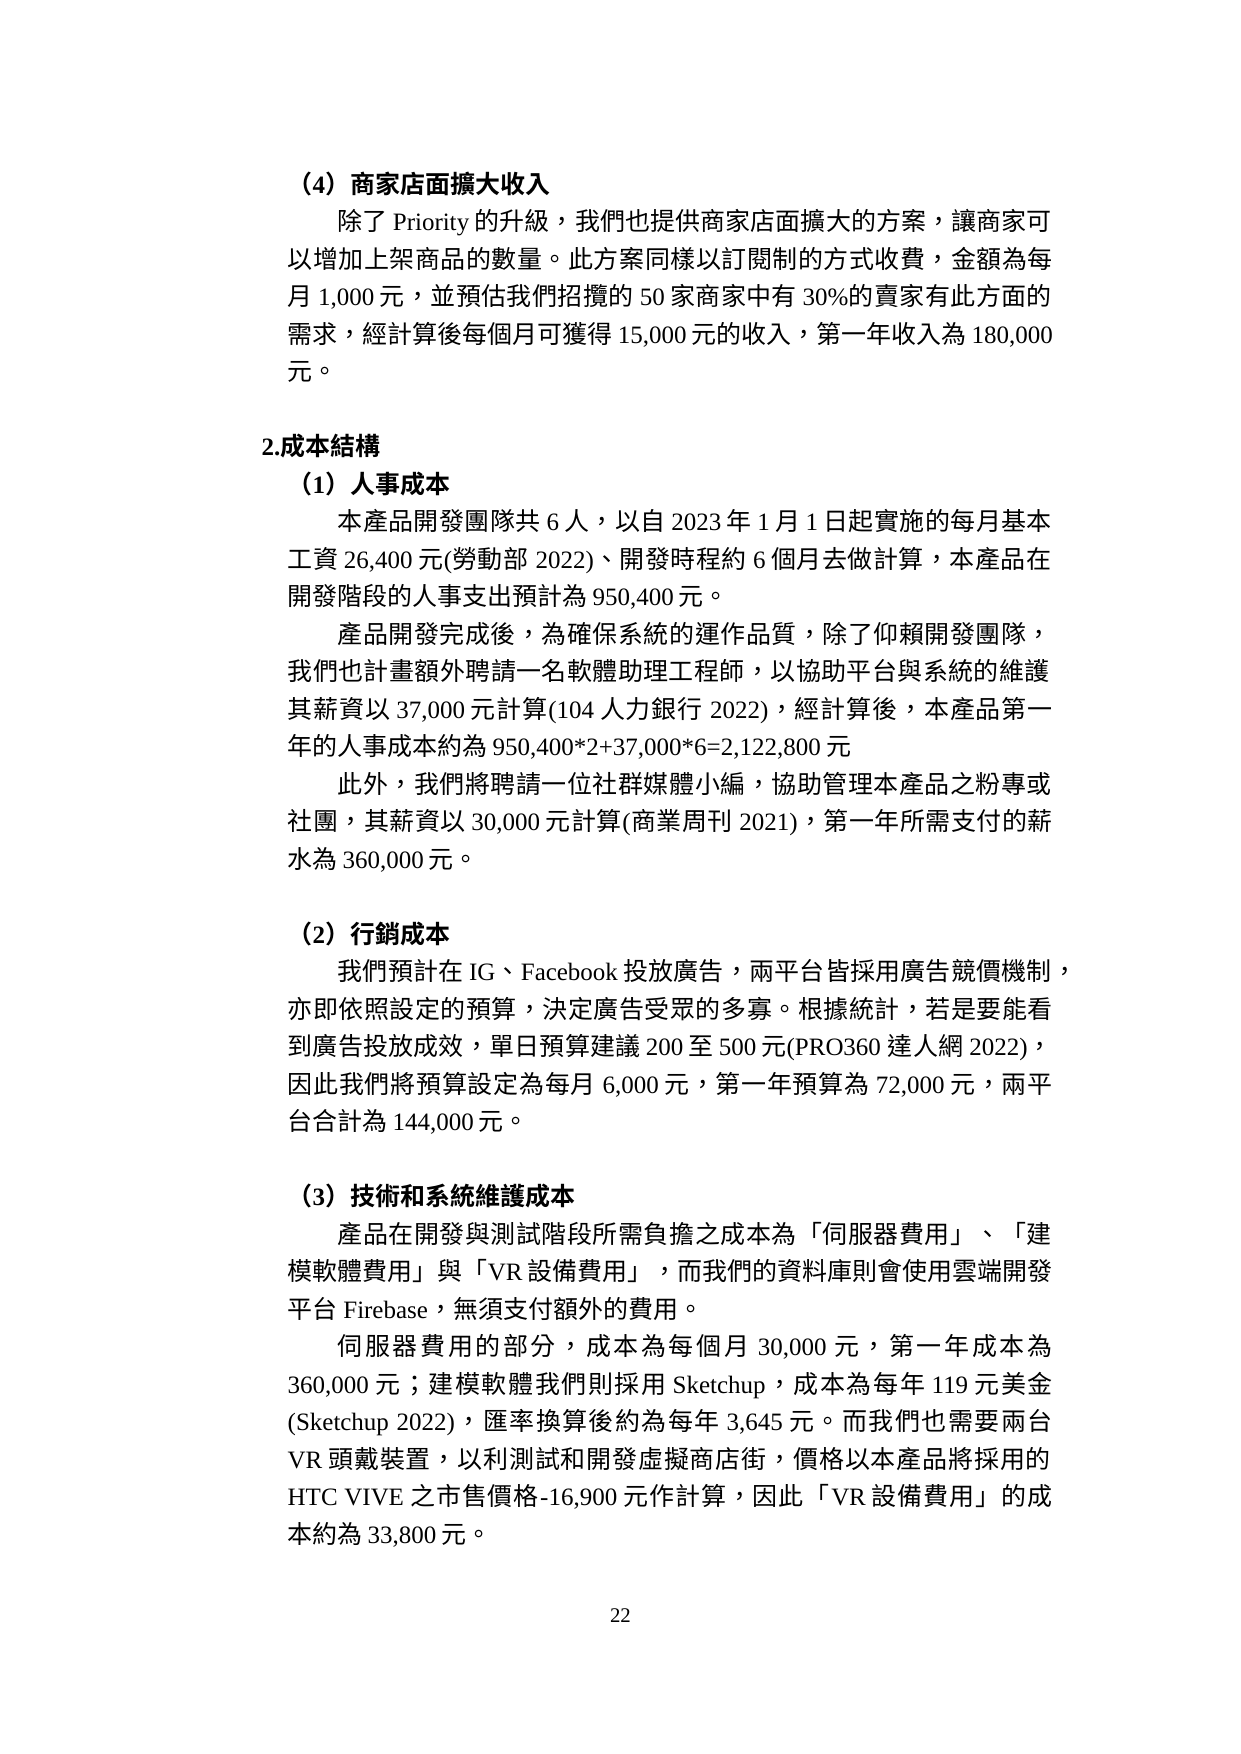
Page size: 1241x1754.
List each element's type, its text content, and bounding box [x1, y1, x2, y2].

text （1）人事成本 [237, 464, 1053, 501]
text 我們預計在IG、Facebook投放廣告，兩平台皆採用廣告競價機制，亦即依照設定的預算，決定廣告受眾的多寡。根據統計，若是要能看到廣告投放成效，單日預算建議200至500元(PRO360 達人網 2022)，因此我們將預算設定為每月6,000元，第一年預算為72,000元，兩平台合計為144,000元。 [287, 951, 1053, 1139]
text （3）技術和系統維護成本 [237, 1176, 1053, 1214]
text 產品在開發與測試階段所需負擔之成本為「伺服器費用」、「建模軟體費用」與「VR設備費用」，而我們的資料庫則會使用雲端開發平台 Firebase，無須支付額外的費用。 [287, 1214, 1053, 1326]
text 伺服器費用的部分，成本為每個月30,000元，第一年成本為360,000元；建模軟體我們則採用Sketchup，成本為每年119元美金(Sketchup 2022)，匯率換算後約為每年3,645元。而我們也需要兩台VR頭戴裝置，以利測試和開發虛擬商店街，價格以本產品將採用的HTC VIVE之市售價格-16,900元作計算，因此「VR設備費用」的成本約為33,800元。 [287, 1326, 1053, 1551]
text （4）商家店面擴大收入 [237, 164, 1053, 201]
text 此外，我們將聘請一位社群媒體小編，協助管理本產品之粉專或社團，其薪資以30,000元計算(商業周刊 2021)，第一年所需支付的薪水為360,000元。 [287, 764, 1053, 876]
text 本產品開發團隊共6人，以自2023年1月1日起實施的每月基本工資26,400元(勞動部 2022)、開發時程約6個月去做計算，本產品在開發階段的人事支出預計為950,400元。 [287, 501, 1053, 614]
text （2）行銷成本 [237, 914, 1053, 951]
text 產品開發完成後，為確保系統的運作品質，除了仰賴開發團隊，我們也計畫額外聘請一名軟體助理工程師，以協助平台與系統的維護，其薪資以37,000元計算(104人力銀行 2022)，經計算後，本產品第一年的人事成本約為950,400*2+37,000*6=2,122,800元 [287, 614, 1053, 764]
list 2.成本結構 [187, 426, 1053, 464]
text 除了Priority的升級，我們也提供商家店面擴大的方案，讓商家可以增加上架商品的數量。此方案同樣以訂閱制的方式收費，金額為每月1,000元，並預估我們招攬的50家商家中有30%的賣家有此方面的需求，經計算後每個月可獲得15,000元的收入，第一年收入為180,000元。 [287, 201, 1053, 389]
